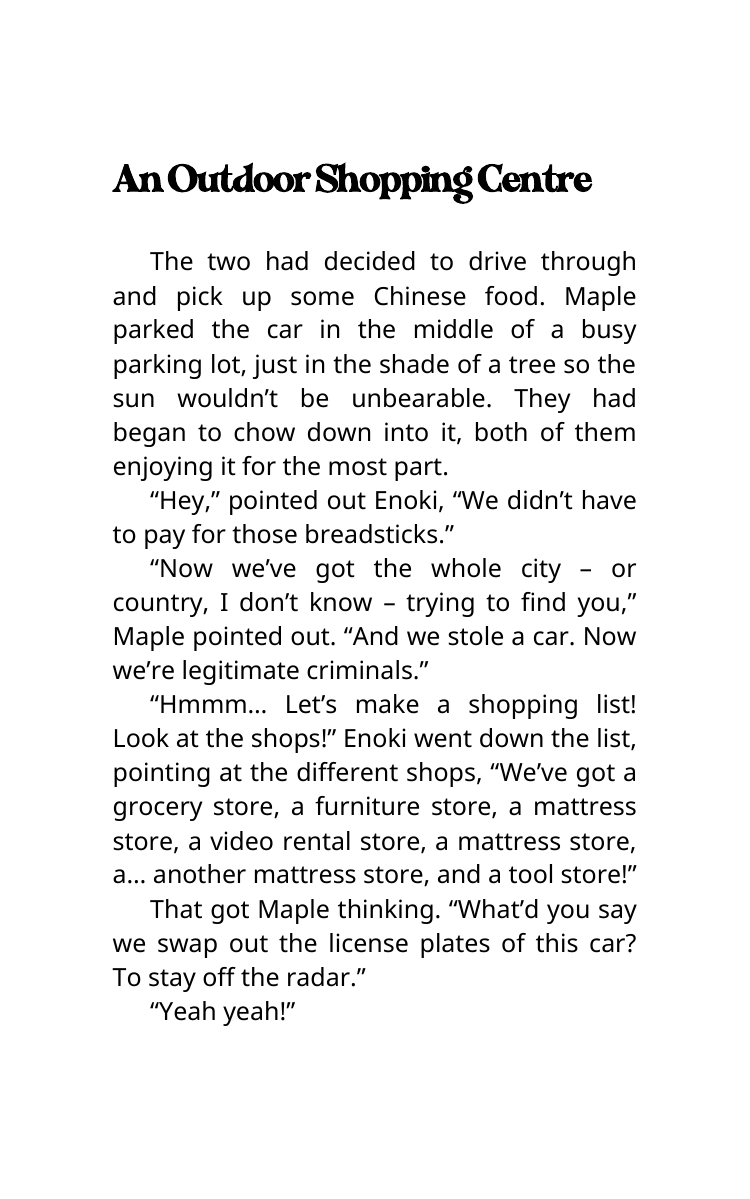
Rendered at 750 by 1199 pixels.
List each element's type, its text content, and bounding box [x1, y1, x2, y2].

text “Yeah yeah!” [112, 993, 637, 1027]
text The two had decided to drive through and pick up some Chinese food. Maple parked the car in the middle of a busy parking lot, just in the shade of a tree so the sun wouldn’t be unbearable. They had began to chow down into it, both of them enjoying it for the most part. [112, 244, 637, 482]
text “Now we’ve got the whole city – or country, I don’t know – trying to find you,” Maple pointed out. “And we stole a car. Now we’re legitimate criminals.” [112, 551, 637, 687]
subtitle An Outdoor Shopping Centre [112, 150, 637, 210]
text “Hmmm… Let’s make a shopping list! Look at the shops!” Enoki went down the list, pointing at the different shops, “We’ve got a grocery store, a furniture store, a mattress store, a video rental store, a mattress store, a… another mattress store, and a tool store!” [112, 687, 637, 891]
text “Hey,” pointed out Enoki, “We didn’t have to pay for those breadsticks.” [112, 482, 637, 551]
text That got Maple thinking. “What’d you say we swap out the license plates of this car? To stay off the radar.” [112, 891, 637, 993]
